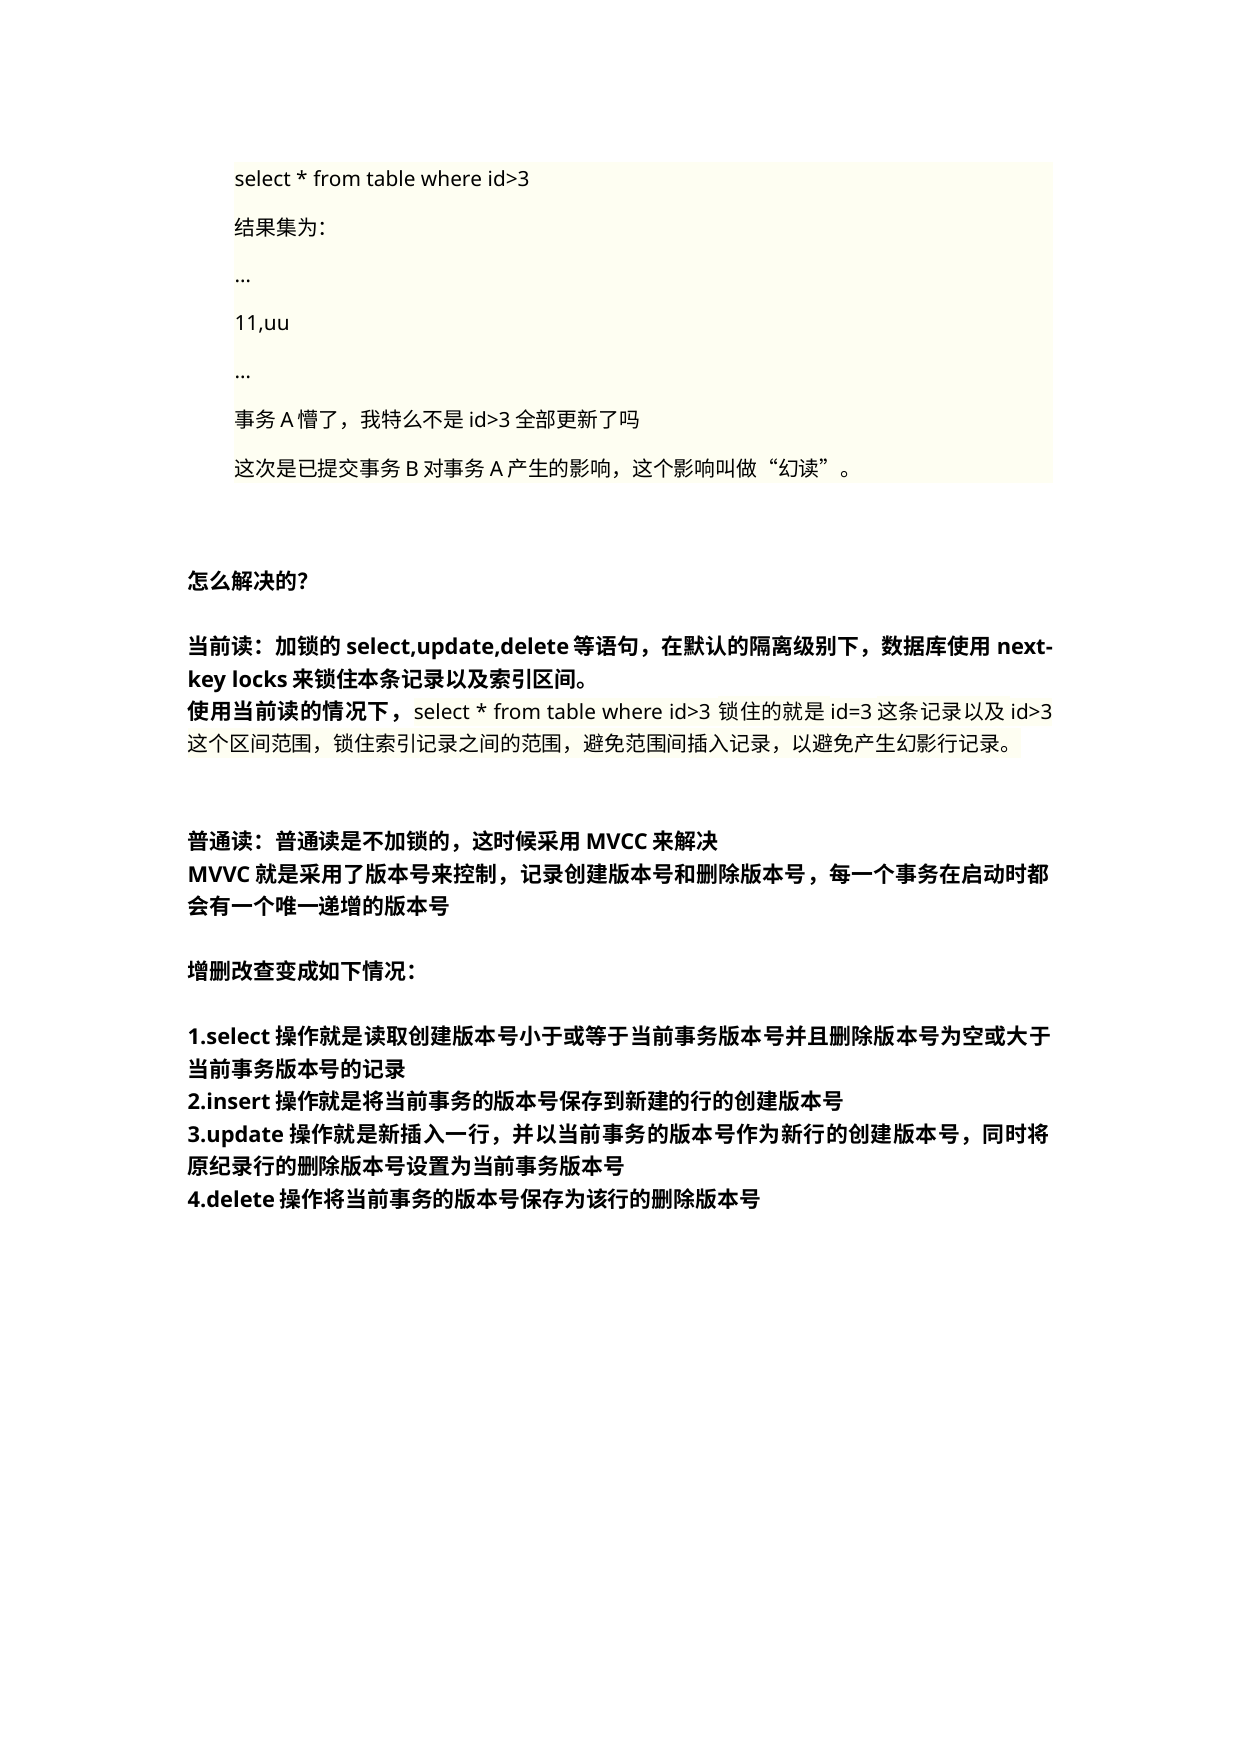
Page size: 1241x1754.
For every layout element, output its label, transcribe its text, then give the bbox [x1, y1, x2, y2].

text 3.update操作就是新插入一行，并以当前事务的版本号作为新行的创建版本号，同时将原纪录行的删除版本号设置为当前事务版本号 [187, 1116, 1053, 1181]
text 当前读：加锁的select,update,delete等语句，在默认的隔离级别下，数据库使用next-key locks来锁住本条记录以及索引区间。 [187, 629, 1053, 694]
text 1.select操作就是读取创建版本号小于或等于当前事务版本号并且删除版本号为空或大于当前事务版本号的记录 [187, 1019, 1053, 1084]
text 结果集为： [234, 210, 1053, 243]
text … [234, 354, 1053, 387]
text 怎么解决的？ [187, 564, 1053, 596]
text 增删改查变成如下情况： [187, 954, 1053, 986]
text … [234, 258, 1053, 291]
text 这次是已提交事务B对事务A产生的影响，这个影响叫做“幻读”。 [234, 451, 1053, 483]
text 4.delete操作将当前事务的版本号保存为该行的删除版本号 [187, 1181, 1053, 1214]
text MVVC就是采用了版本号来控制，记录创建版本号和删除版本号，每一个事务在启动时都会有一个唯一递增的版本号 [187, 856, 1053, 921]
text 事务A懵了，我特么不是id>3全部更新了吗 [234, 403, 1053, 435]
text 普通读：普通读是不加锁的，这时候采用MVCC来解决 [187, 824, 1053, 856]
text 使用当前读的情况下，select * from table where id>3 锁住的就是id=3这条记录以及id>3这个区间范围，锁住索引记录之间的范围，避免范围间插入记录，以避免产生幻影行记录。 [187, 694, 1053, 759]
text 11,uu [234, 306, 1053, 339]
text select * from table where id>3 [234, 162, 1053, 194]
text 2.insert操作就是将当前事务的版本号保存到新建的行的创建版本号 [187, 1084, 1053, 1116]
